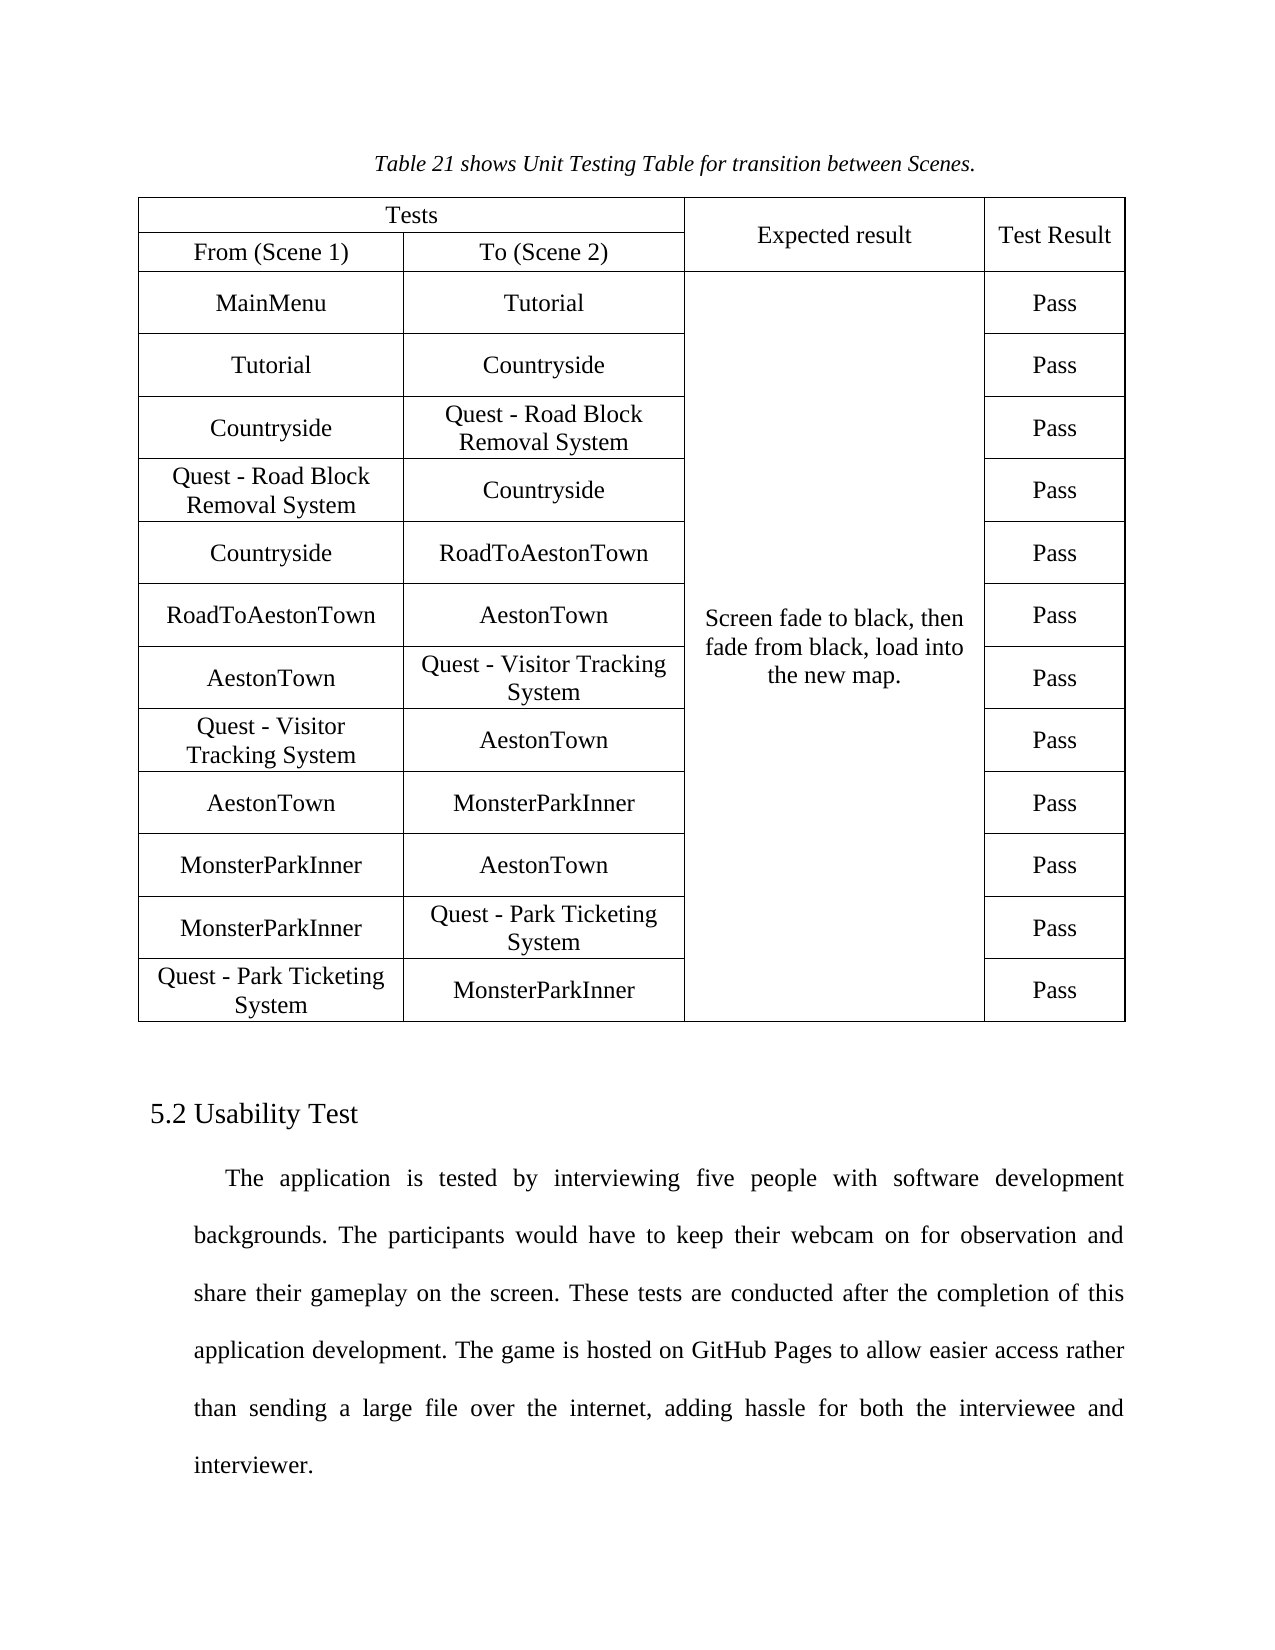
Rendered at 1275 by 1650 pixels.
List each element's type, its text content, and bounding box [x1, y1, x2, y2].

table_cell MainMenu [139, 272, 403, 333]
table_cell Pass [985, 647, 1124, 708]
table_cell Pass [985, 522, 1124, 583]
table_cell MonsterParkInner [139, 834, 403, 896]
table_cell Pass [985, 834, 1124, 896]
table_cell MonsterParkInner [404, 959, 684, 1021]
table_cell MonsterParkInner [404, 772, 684, 833]
table_cell Quest - Park Ticketing System [404, 897, 684, 958]
table_cell Quest - Visitor Tracking System [404, 647, 684, 708]
table_header Expected result [685, 198, 984, 271]
table_cell Quest - Park Ticketing System [139, 959, 403, 1021]
table_cell AestonTown [139, 772, 403, 833]
table_cell Countryside [404, 334, 684, 396]
subtitle Usability Test [150, 1096, 1125, 1129]
table_cell From (Scene 1) [139, 233, 403, 271]
table_cell Pass [985, 897, 1124, 958]
table_cell Pass [985, 709, 1124, 771]
table_cell Countryside [139, 397, 403, 458]
table_cell Countryside [139, 522, 403, 583]
table_cell AestonTown [404, 709, 684, 771]
table_cell Pass [985, 272, 1124, 333]
table_cell Quest - Road Block Removal System [139, 459, 403, 521]
table_cell AestonTown [404, 834, 684, 896]
table_cell Pass [985, 772, 1124, 833]
table_cell Pass [985, 397, 1124, 458]
table_header Test Result [985, 198, 1124, 271]
table_cell RoadToAestonTown [139, 584, 403, 646]
table_cell RoadToAestonTown [404, 522, 684, 583]
table_cell Tutorial [404, 272, 684, 333]
text The application is tested by interviewing five people with software development backgrounds. The participants would have to keep their webcam on for observation and share their gameplay on the screen. These tests are conducted after the completion of this application development. The game is hosted on GitHub Pages to allow easier access rather than sending a large file over the internet, adding hassle for both the interviewee and interviewer. [194, 1163, 1125, 1479]
table_cell Tutorial [139, 334, 403, 396]
table_cell To (Scene 2) [404, 233, 684, 271]
table_cell AestonTown [139, 647, 403, 708]
table_cell Pass [985, 334, 1124, 396]
table_cell Pass [985, 459, 1124, 521]
table_cell Pass [985, 959, 1124, 1021]
table_cell AestonTown [404, 584, 684, 646]
table_cell Screen fade to black, then fade from black, load into the new map. [685, 272, 984, 1021]
table_cell Quest - Visitor Tracking System [139, 709, 403, 771]
table_cell MonsterParkInner [139, 897, 403, 958]
table_cell Countryside [404, 459, 684, 521]
table_cell Quest - Road Block Removal System [404, 397, 684, 458]
table_cell Pass [985, 584, 1124, 646]
table_header Tests [139, 198, 684, 232]
